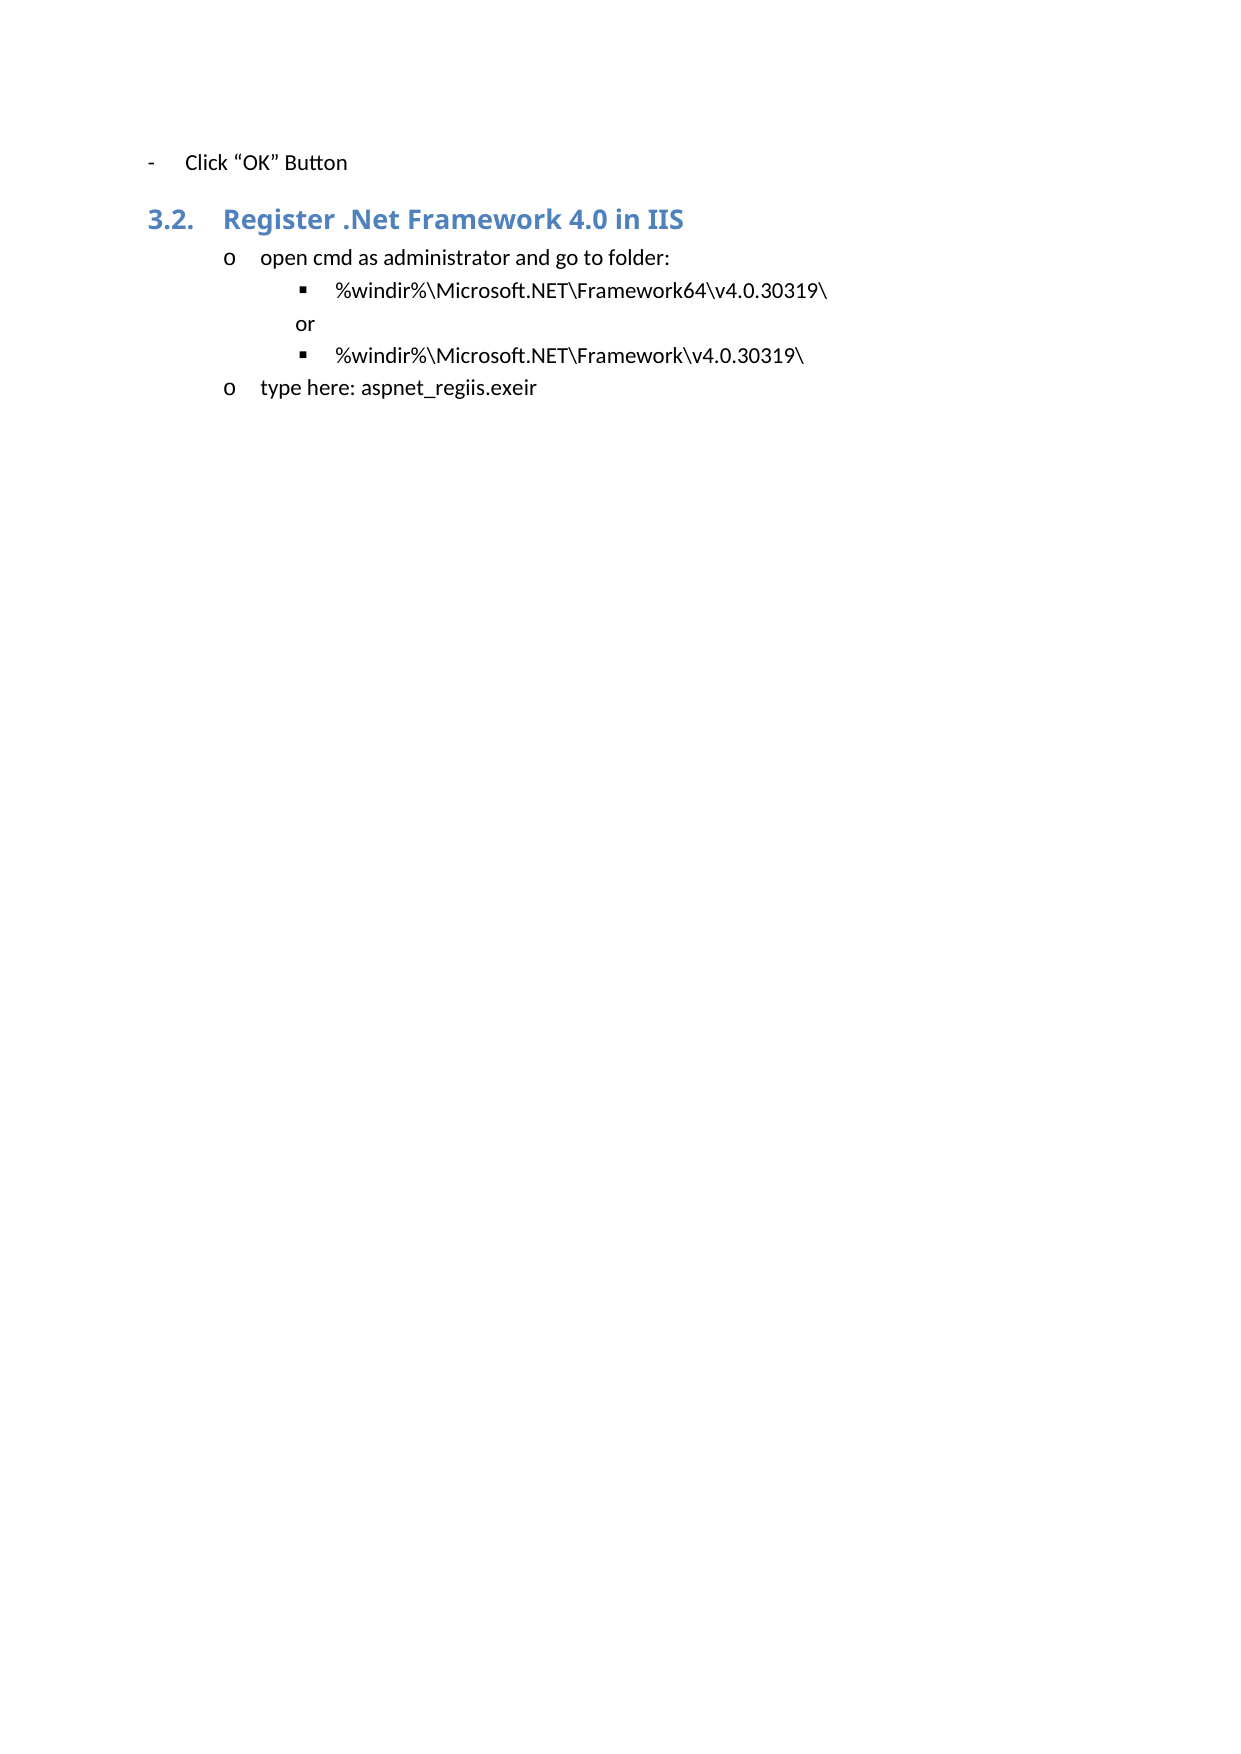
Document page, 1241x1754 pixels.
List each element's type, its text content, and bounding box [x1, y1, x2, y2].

list type here: aspnet_regiis.exeir [223, 373, 1093, 402]
list Click “OK” Button [148, 148, 1093, 176]
list open cmd as administrator and go to folder: [223, 243, 1093, 272]
subtitle Register .Net Framework 4.0 in IIS [148, 201, 1093, 237]
list %windir%\Microsoft.NET\Framework64\v4.0.30319\ [298, 277, 1093, 304]
list %windir%\Microsoft.NET\Framework\v4.0.30319\ [298, 341, 1093, 369]
list or [260, 309, 1093, 337]
